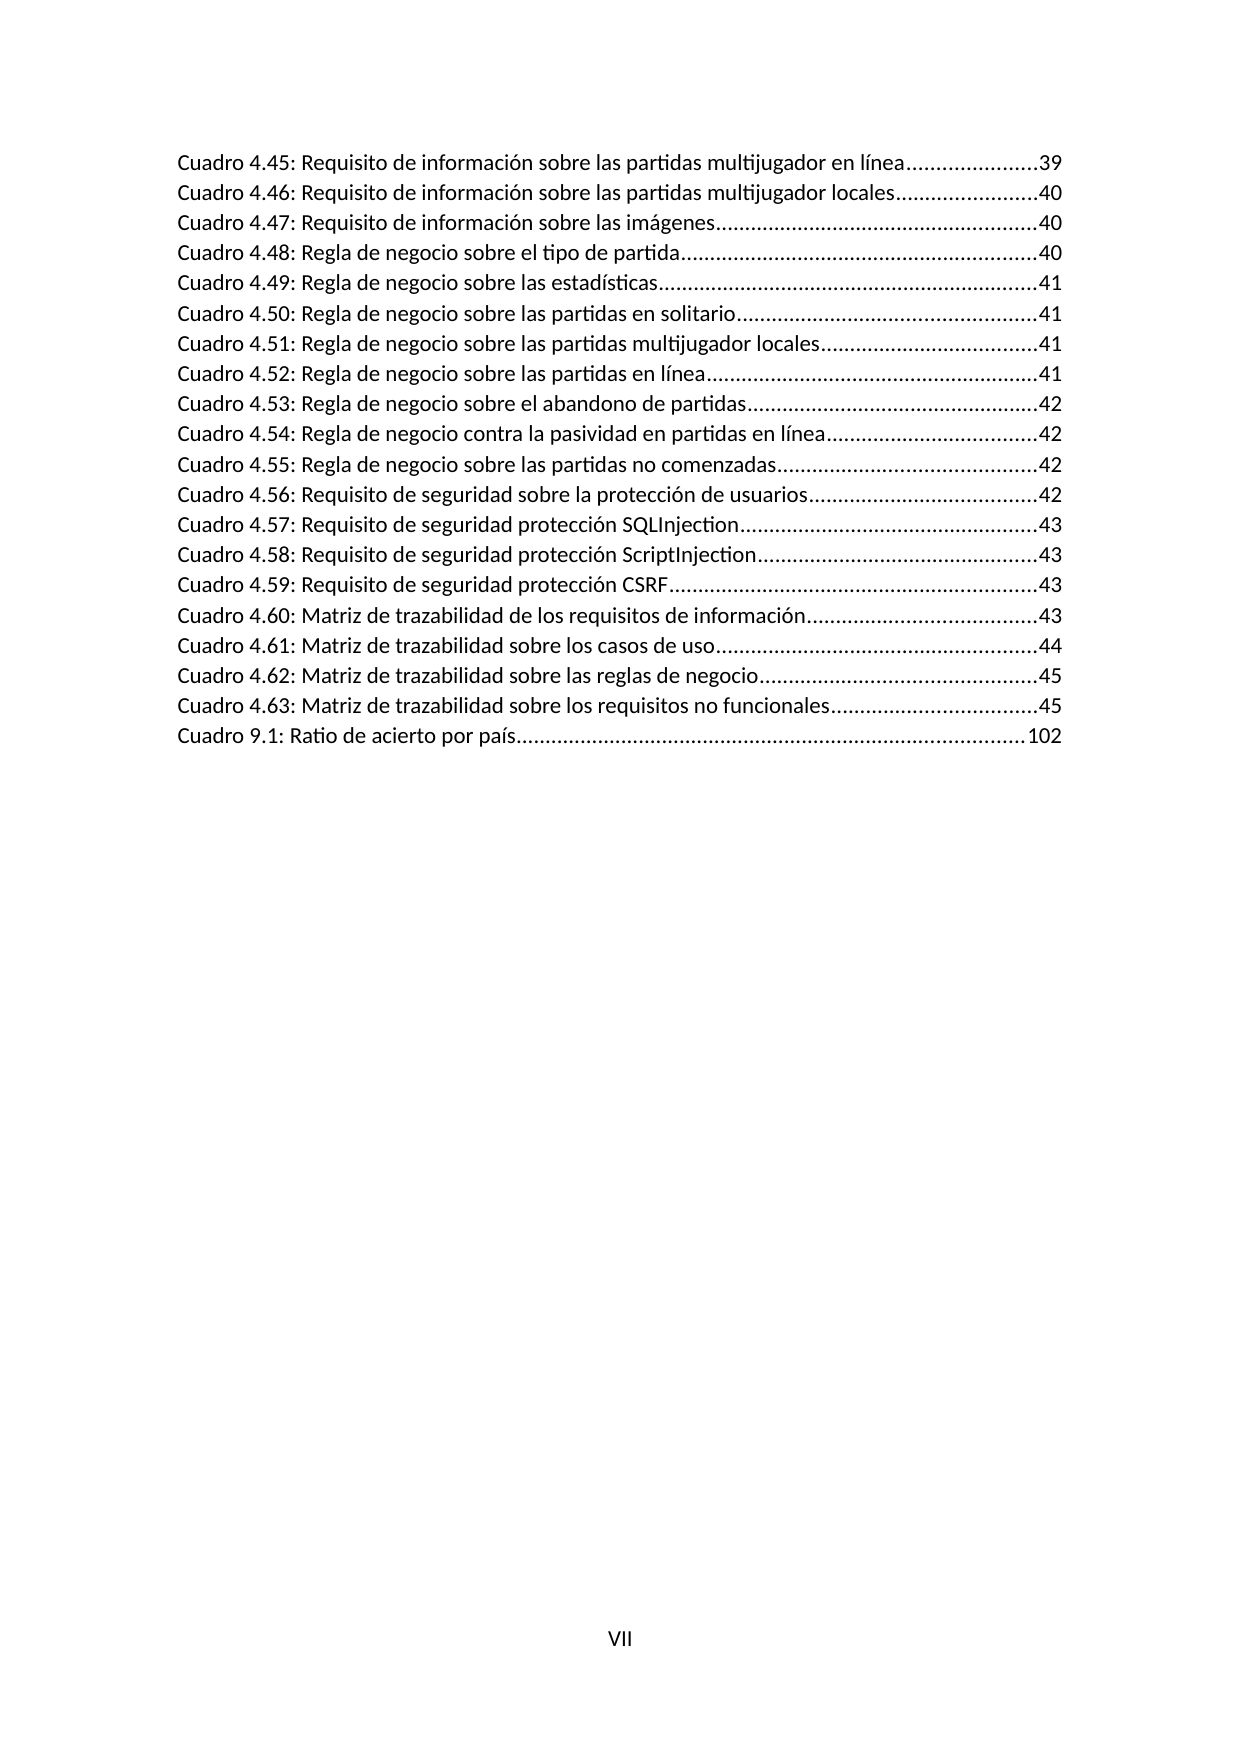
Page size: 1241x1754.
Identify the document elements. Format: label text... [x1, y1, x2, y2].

text Cuadro 4.62: Matriz de trazabilidad sobre las reglas de negocio 45 [177, 661, 1063, 689]
text Cuadro 4.56: Requisito de seguridad sobre la protección de usuarios 42 [177, 480, 1063, 508]
text Cuadro 4.48: Regla de negocio sobre el tipo de partida 40 [177, 238, 1063, 266]
text Cuadro 4.59: Requisito de seguridad protección CSRF 43 [177, 571, 1063, 599]
text Cuadro 4.60: Matriz de trazabilidad de los requisitos de información 43 [177, 601, 1063, 629]
text Cuadro 4.49: Regla de negocio sobre las estadísticas 41 [177, 268, 1063, 297]
text Cuadro 4.46: Requisito de información sobre las partidas multijugador locales 40 [177, 178, 1063, 206]
text Cuadro 4.54: Regla de negocio contra la pasividad en partidas en línea 42 [177, 419, 1063, 448]
text Cuadro 4.52: Regla de negocio sobre las partidas en línea 41 [177, 359, 1063, 387]
text Cuadro 4.63: Matriz de trazabilidad sobre los requisitos no funcionales 45 [177, 691, 1063, 719]
text Cuadro 4.45: Requisito de información sobre las partidas multijugador en línea 39 [177, 148, 1063, 176]
text Cuadro 4.53: Regla de negocio sobre el abandono de partidas 42 [177, 389, 1063, 417]
text Cuadro 4.47: Requisito de información sobre las imágenes 40 [177, 208, 1063, 236]
text Cuadro 4.57: Requisito de seguridad protección SQLInjection 43 [177, 510, 1063, 538]
text Cuadro 4.55: Regla de negocio sobre las partidas no comenzadas 42 [177, 450, 1063, 478]
text Cuadro 4.58: Requisito de seguridad protección ScriptInjection 43 [177, 540, 1063, 568]
text Cuadro 4.61: Matriz de trazabilidad sobre los casos de uso 44 [177, 631, 1063, 659]
text Cuadro 9.1: Ratio de acierto por país 102 [177, 722, 1063, 750]
text Cuadro 4.50: Regla de negocio sobre las partidas en solitario 41 [177, 299, 1063, 327]
text Cuadro 4.51: Regla de negocio sobre las partidas multijugador locales 41 [177, 329, 1063, 357]
